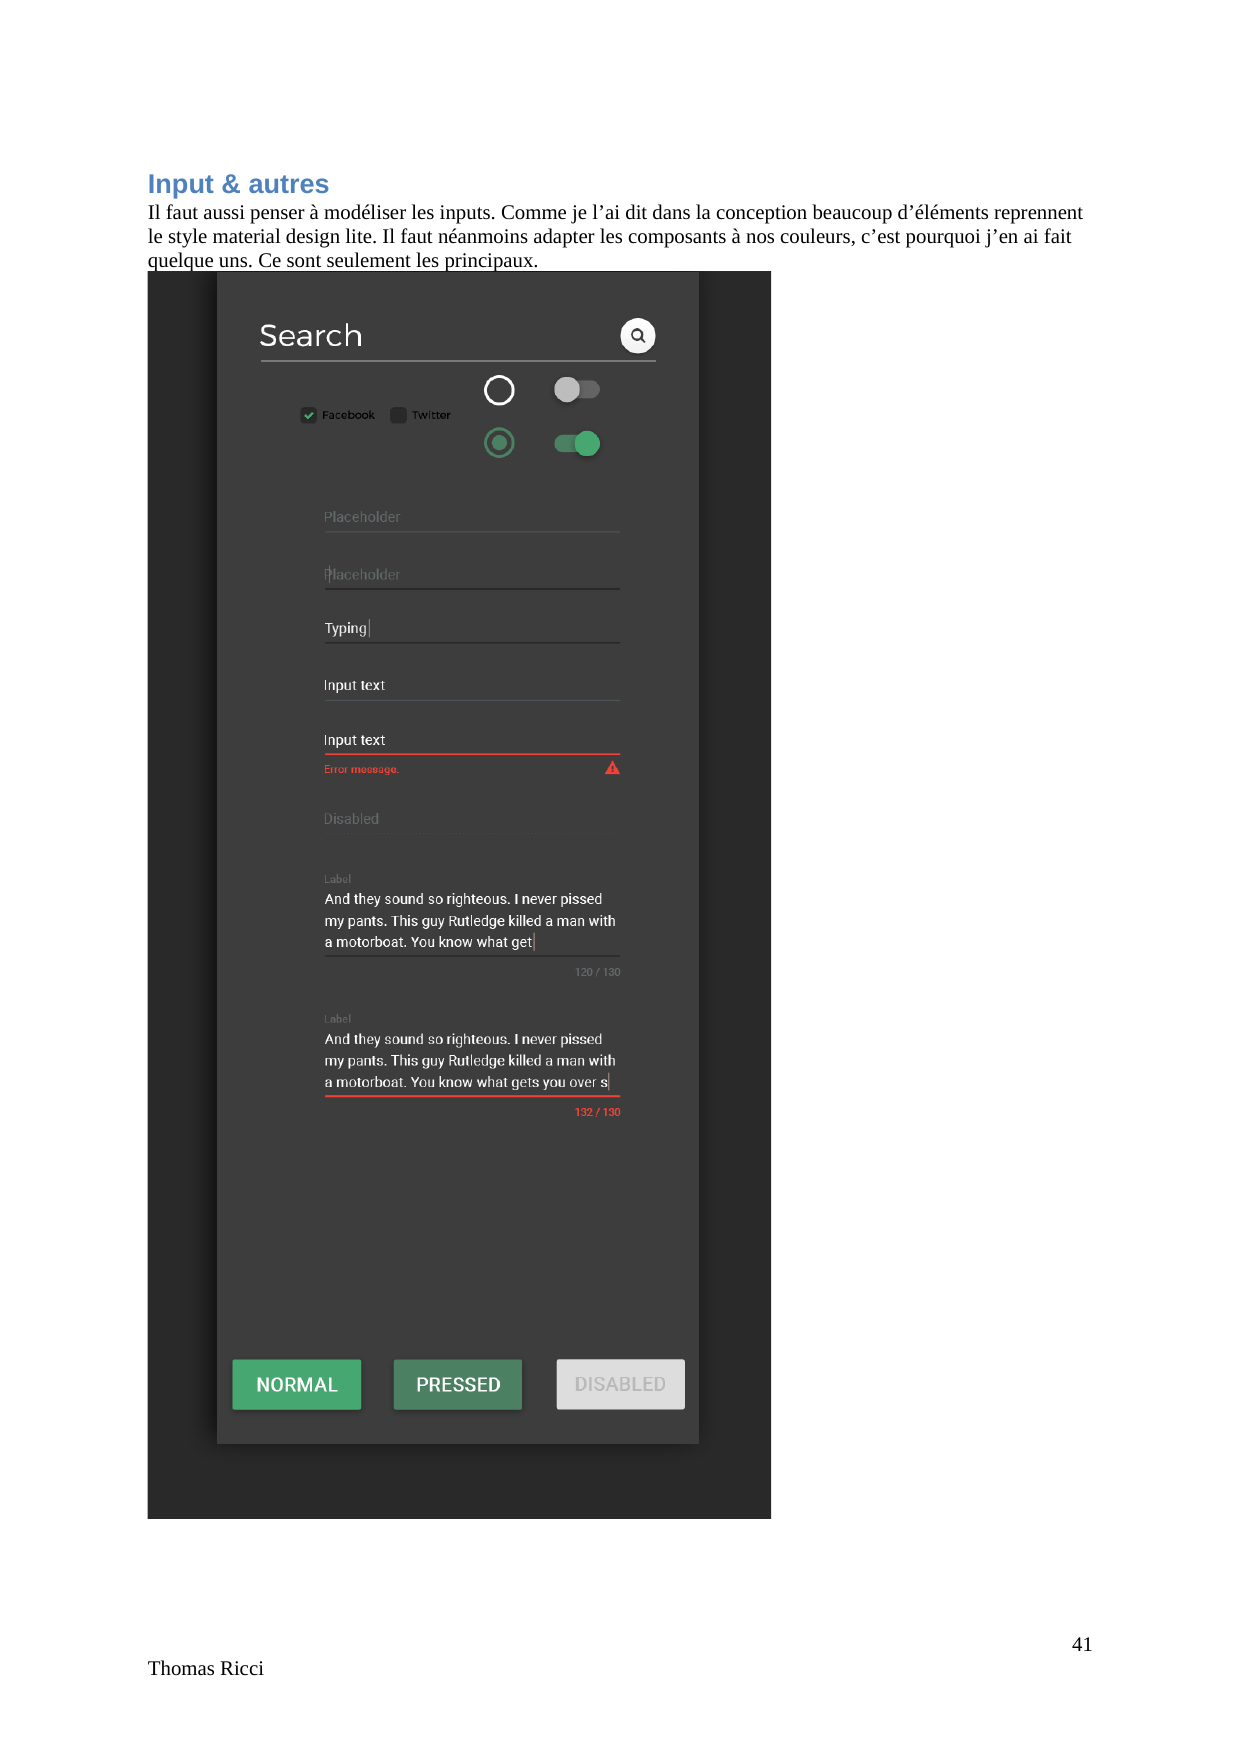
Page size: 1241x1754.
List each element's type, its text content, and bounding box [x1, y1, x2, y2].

picture [147, 271, 772, 1519]
text Il faut aussi penser à modéliser les inputs. Comme je l’ai dit dans la conception beaucoup d’éléments reprennent le style material design lite. Il faut néanmoins adapter les composants à nos couleurs, c’est pourquoi j’en ai fait quelque uns. Ce sont seulement les principaux. [148, 200, 1093, 272]
subtitle Input & autres [148, 168, 1093, 200]
